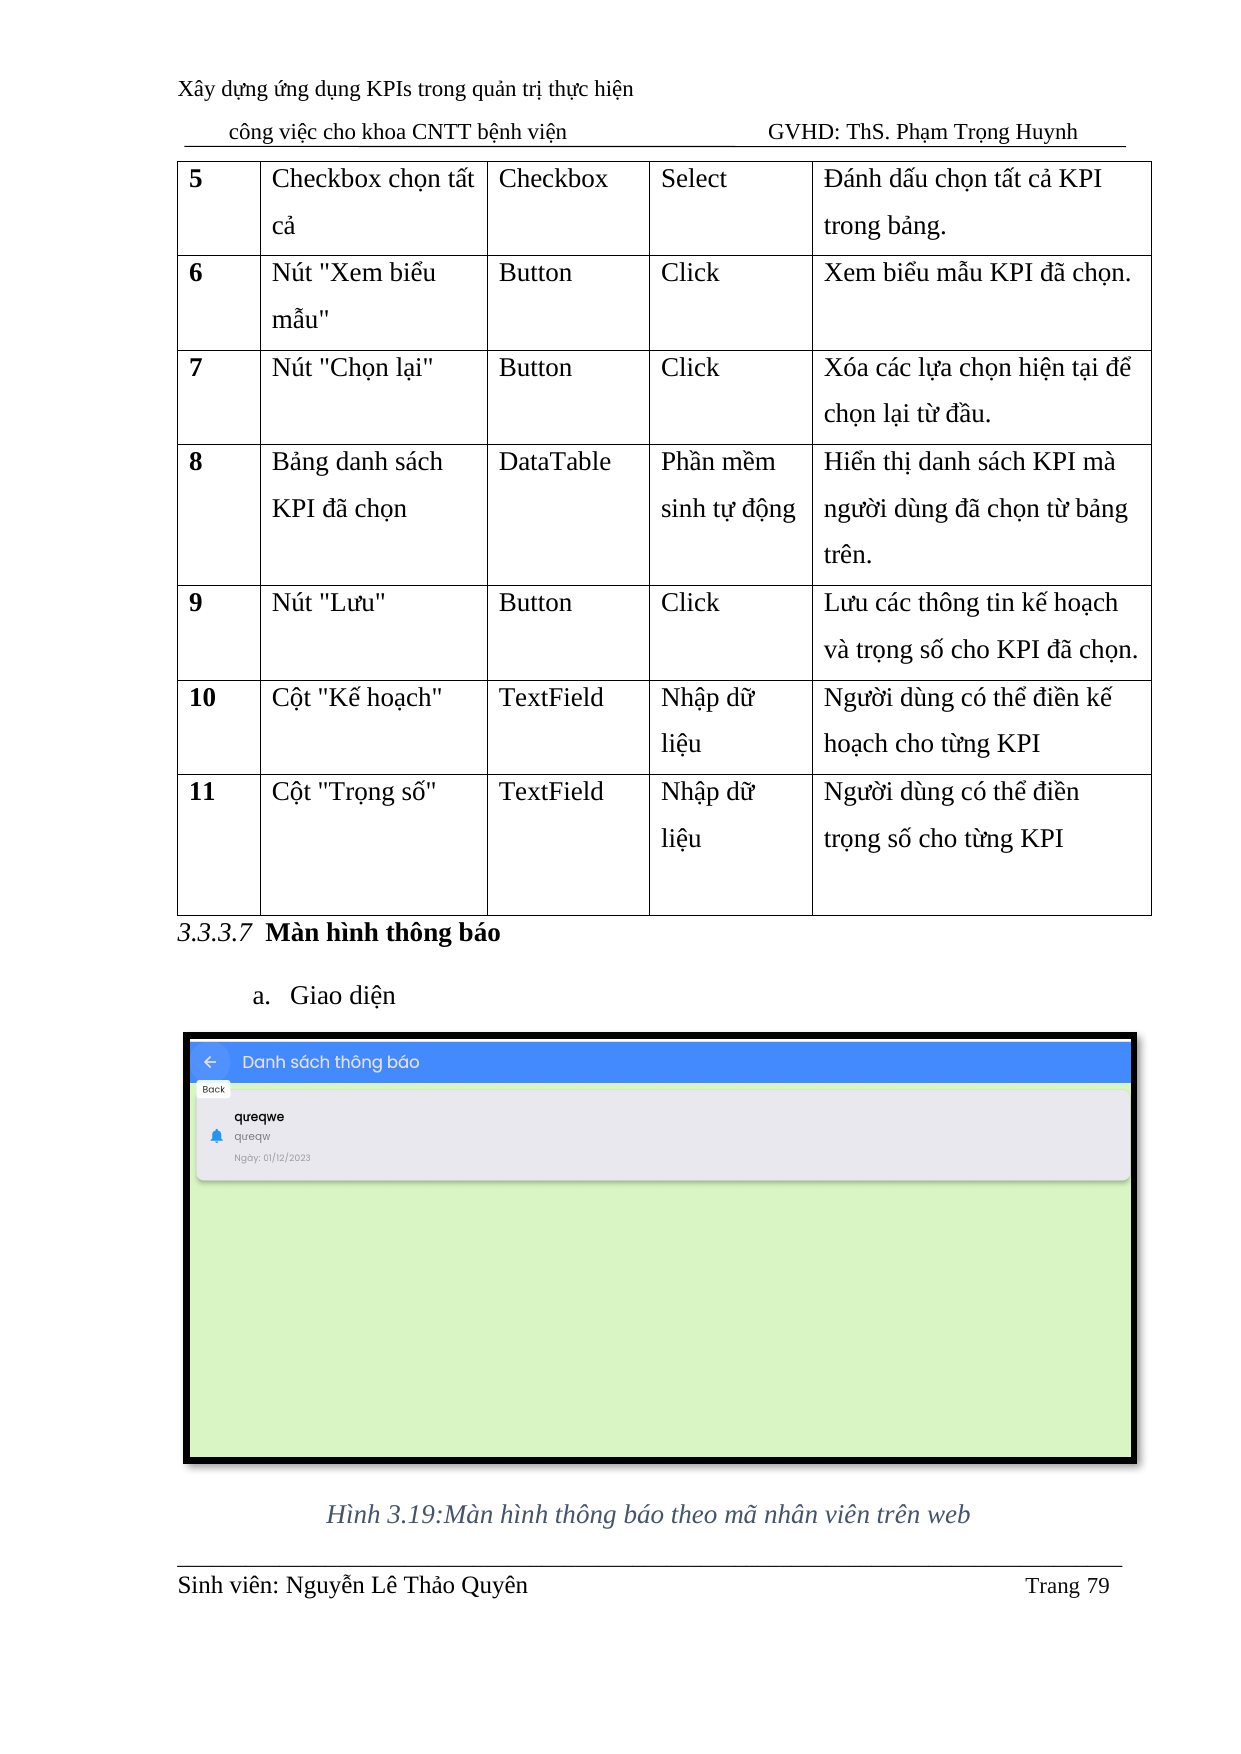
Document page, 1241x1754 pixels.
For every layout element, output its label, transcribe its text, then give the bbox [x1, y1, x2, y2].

picture [190, 1039, 1131, 1457]
table_cell Button [488, 586, 649, 679]
table_cell Lưu các thông tin kế hoạch và trọng số cho KPI đã chọn. [813, 586, 1151, 679]
table_cell Hiển thị danh sách KPI mà người dùng đã chọn từ bảng trên. [813, 445, 1151, 585]
subtitle Màn hình thông báo [177, 916, 1122, 947]
table_cell Click [650, 351, 812, 444]
table_cell TextField [488, 681, 649, 774]
table_cell Người dùng có thể điền kế hoạch cho từng KPI [813, 681, 1151, 774]
table_cell Bảng danh sách KPI đã chọn [261, 445, 487, 585]
table_cell 5 [178, 162, 260, 255]
table_cell Nhập dữ liệu [650, 681, 812, 774]
table_cell 10 [178, 681, 260, 774]
table_cell Select [650, 162, 812, 255]
table_cell Người dùng có thể điền trọng số cho từng KPI [813, 775, 1151, 915]
table_cell 9 [178, 586, 260, 679]
table_cell 7 [178, 351, 260, 444]
table_cell Nút "Lưu" [261, 586, 487, 679]
table_cell Xem biểu mẫu KPI đã chọn. [813, 256, 1151, 350]
table_cell Nút "Xem biểu mẫu" [261, 256, 487, 350]
table_cell 11 [178, 775, 260, 915]
table_cell Click [650, 256, 812, 350]
table_cell Checkbox [488, 162, 649, 255]
table_cell Cột "Kế hoạch" [261, 681, 487, 774]
table_cell 6 [178, 256, 260, 350]
table_cell Button [488, 351, 649, 444]
table_cell Button [488, 256, 649, 350]
table_cell 8 [178, 445, 260, 585]
table_cell TextField [488, 775, 649, 915]
table_cell Click [650, 586, 812, 679]
table_cell DataTable [488, 445, 649, 585]
table_cell Đánh dấu chọn tất cả KPI trong bảng. [813, 162, 1151, 255]
table_cell Phần mềm sinh tự động [650, 445, 812, 585]
table_cell Nhập dữ liệu [650, 775, 812, 915]
list Giao diện [252, 979, 1122, 1011]
table_cell Nút "Chọn lại" [261, 351, 487, 444]
table_cell Cột "Trọng số" [261, 775, 487, 915]
table_cell Checkbox chọn tất cả [261, 162, 487, 255]
table_cell Xóa các lựa chọn hiện tại để chọn lại từ đầu. [813, 351, 1151, 444]
